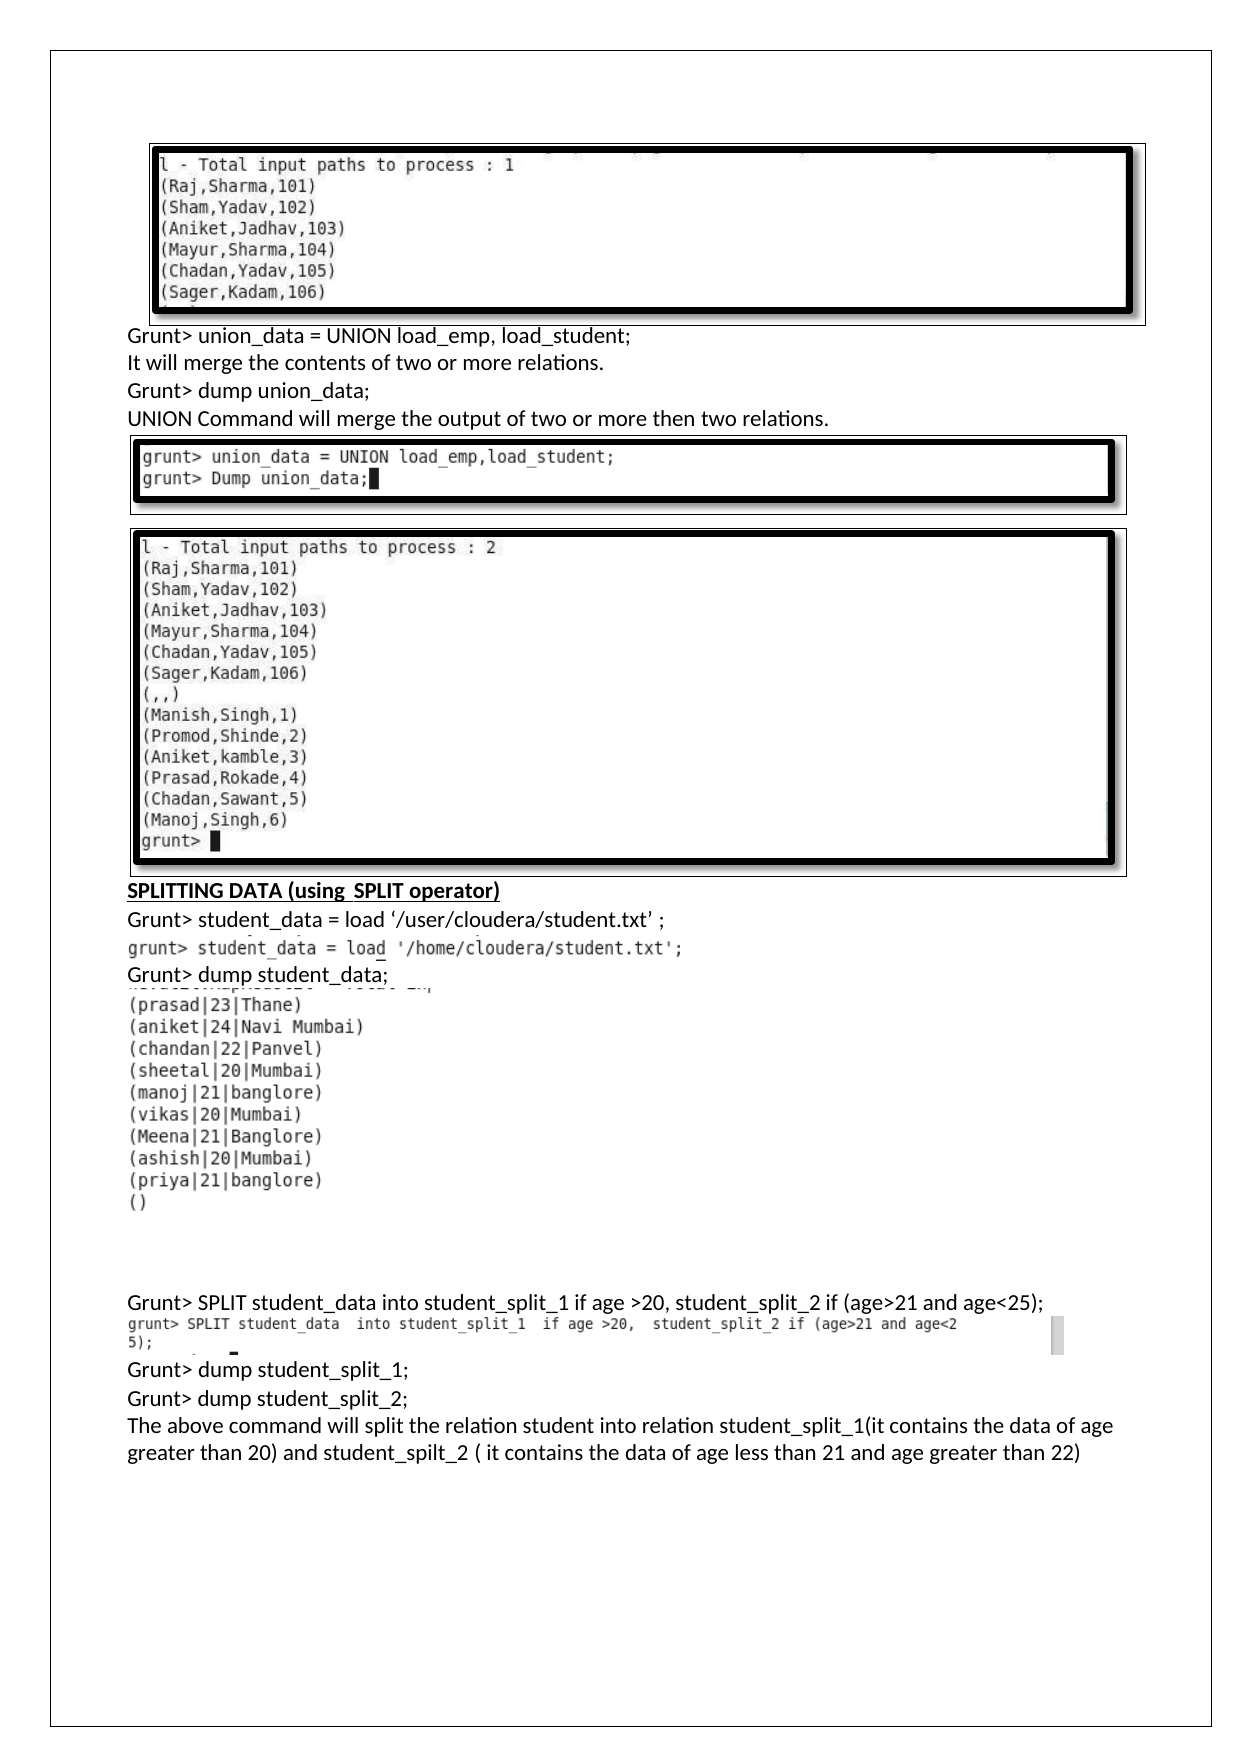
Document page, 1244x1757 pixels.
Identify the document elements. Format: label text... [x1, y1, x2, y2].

text Grunt> student_data = load ‘/user/cloudera/student.txt’ ; Grunt> dump student_data; [127, 905, 679, 988]
picture [129, 988, 431, 1211]
text Grunt> dump student_split_2; [127, 1384, 1211, 1412]
text SPLITTING DATA (using SPLIT operator) [127, 521, 1211, 905]
picture [150, 144, 1145, 325]
picture [1047, 1316, 1064, 1355]
text It will merge the contents of two or more relations. Grunt> dump union_data; [127, 348, 632, 404]
picture [131, 436, 1126, 514]
text The above command will split the relation student into relation student_split_1(it contains the data of age greater than 20) and student_spilt_2 ( it contains the data of age less than 21 and age greater than 22) [127, 1412, 1118, 1466]
text Grunt> SPLIT student_data into student_split_1 if age >20, student_split_2 if (age>21 and age<25); Grunt> dump student_split_1; [127, 1249, 1047, 1383]
text UNION Command will merge the output of two or more then two relations. [127, 404, 1211, 432]
text Grunt> union_data = UNION load_emp, load_student; [127, 326, 1211, 348]
